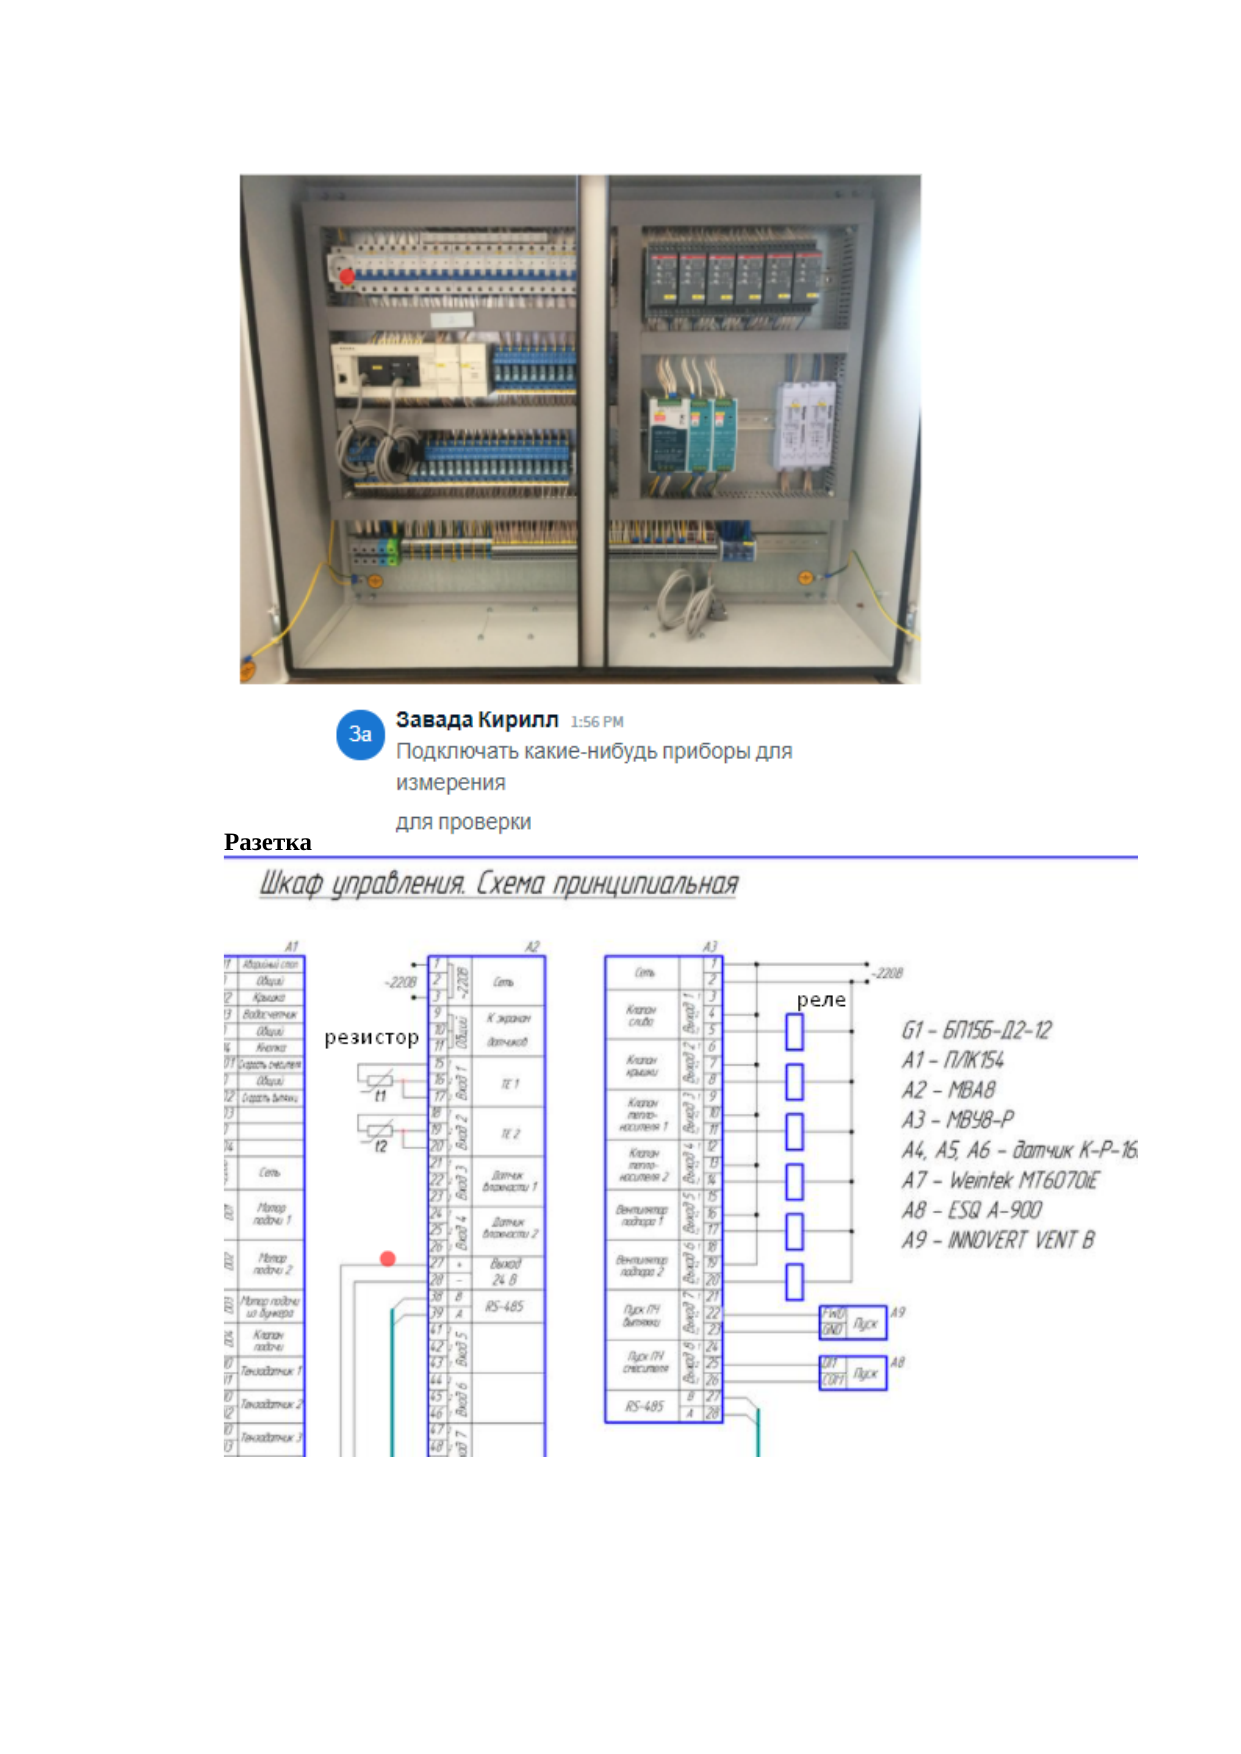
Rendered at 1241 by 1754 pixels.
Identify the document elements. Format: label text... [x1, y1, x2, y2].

picture [223, 855, 1138, 1457]
picture [223, 150, 938, 850]
text Разетка [150, 708, 1090, 855]
